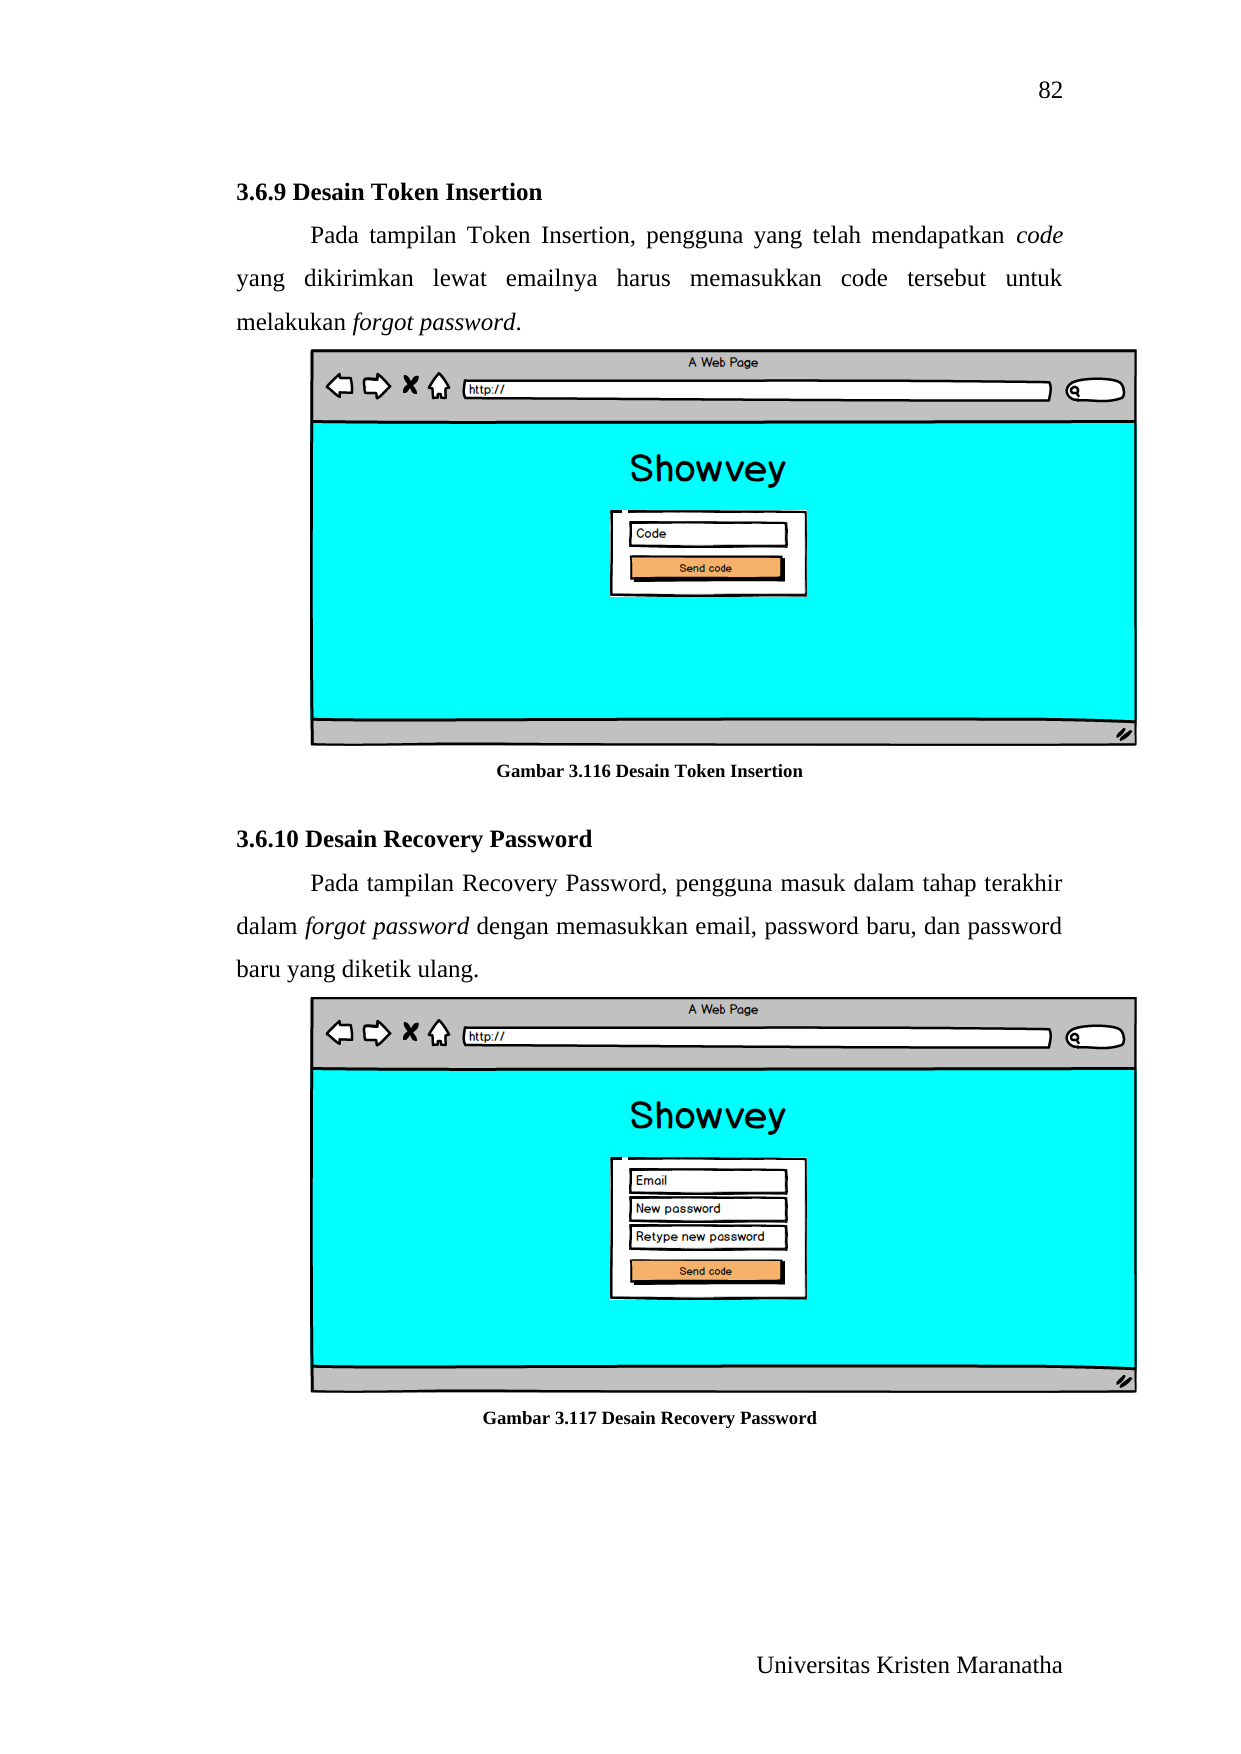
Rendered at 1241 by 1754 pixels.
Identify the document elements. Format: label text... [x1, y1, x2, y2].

picture [310, 997, 1137, 1393]
picture [310, 349, 1137, 746]
subtitle Desain Recovery Password [236, 824, 1063, 853]
subtitle Desain Token Insertion [236, 177, 1063, 206]
text Pada tampilan Token Insertion, pengguna yang telah mendapatkan code yang dikirimkan lewat emailnya harus memasukkan code tersebut untuk melakukan forgot password. [236, 220, 1063, 335]
text Pada tampilan Recovery Password, pengguna masuk dalam tahap terakhir dalam forgot password dengan memasukkan email, password baru, dan password baru yang diketik ulang. [236, 868, 1063, 983]
